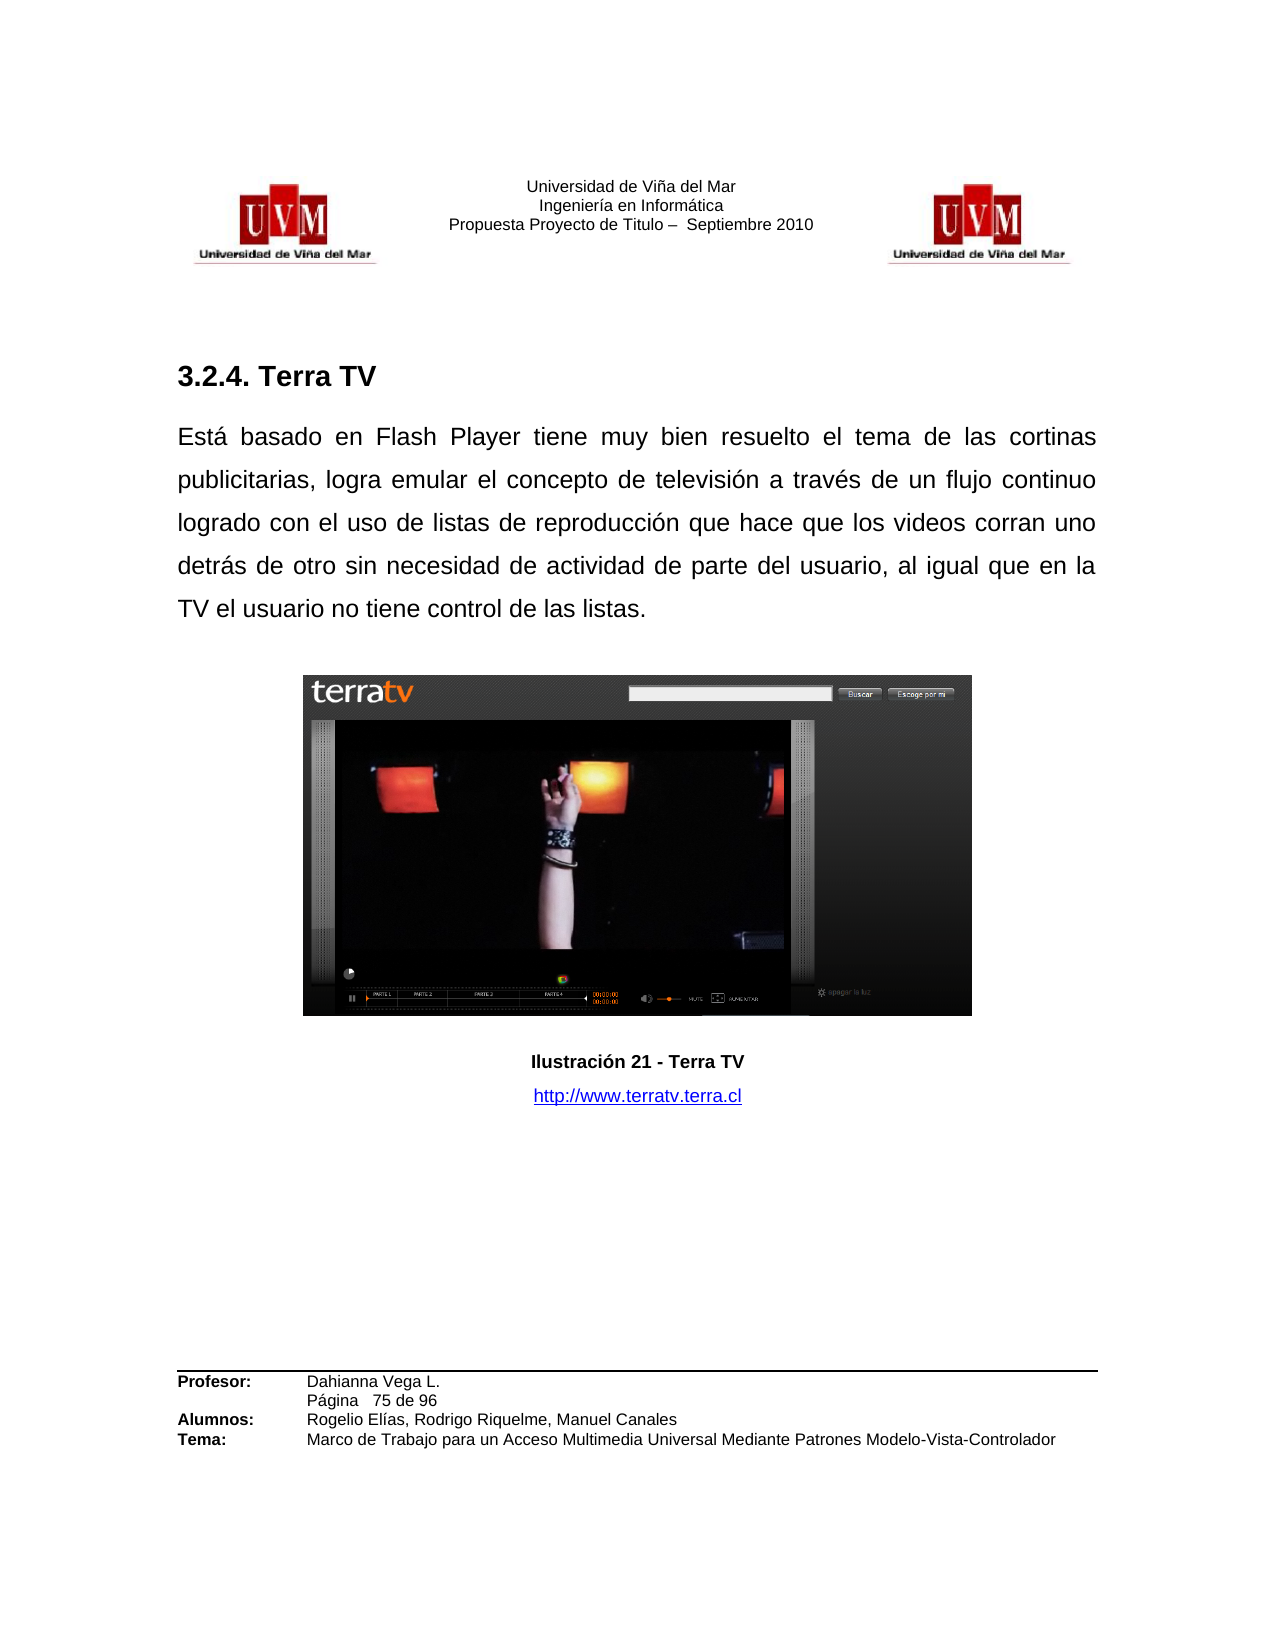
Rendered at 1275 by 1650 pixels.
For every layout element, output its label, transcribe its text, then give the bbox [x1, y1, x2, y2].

subtitle 3.2.4. Terra TV [177, 359, 1098, 392]
text Está basado en Flash Player tiene muy bien resuelto el tema de las cortinas publicitarias, logra emular el concepto de televisión a través de un flujo continuo logrado con el uso de listas de reproducción que hace que los videos corran uno detrás de otro sin necesidad de actividad de parte del usuario, al igual que en la TV el usuario no tiene control de las listas. [177, 422, 1098, 623]
picture [871, 176, 1084, 267]
picture [303, 658, 972, 1016]
picture [177, 176, 390, 267]
text http://www.terratv.terra.cl [177, 1085, 1098, 1107]
text Ilustración 21 - Terra TV [177, 1051, 1098, 1073]
